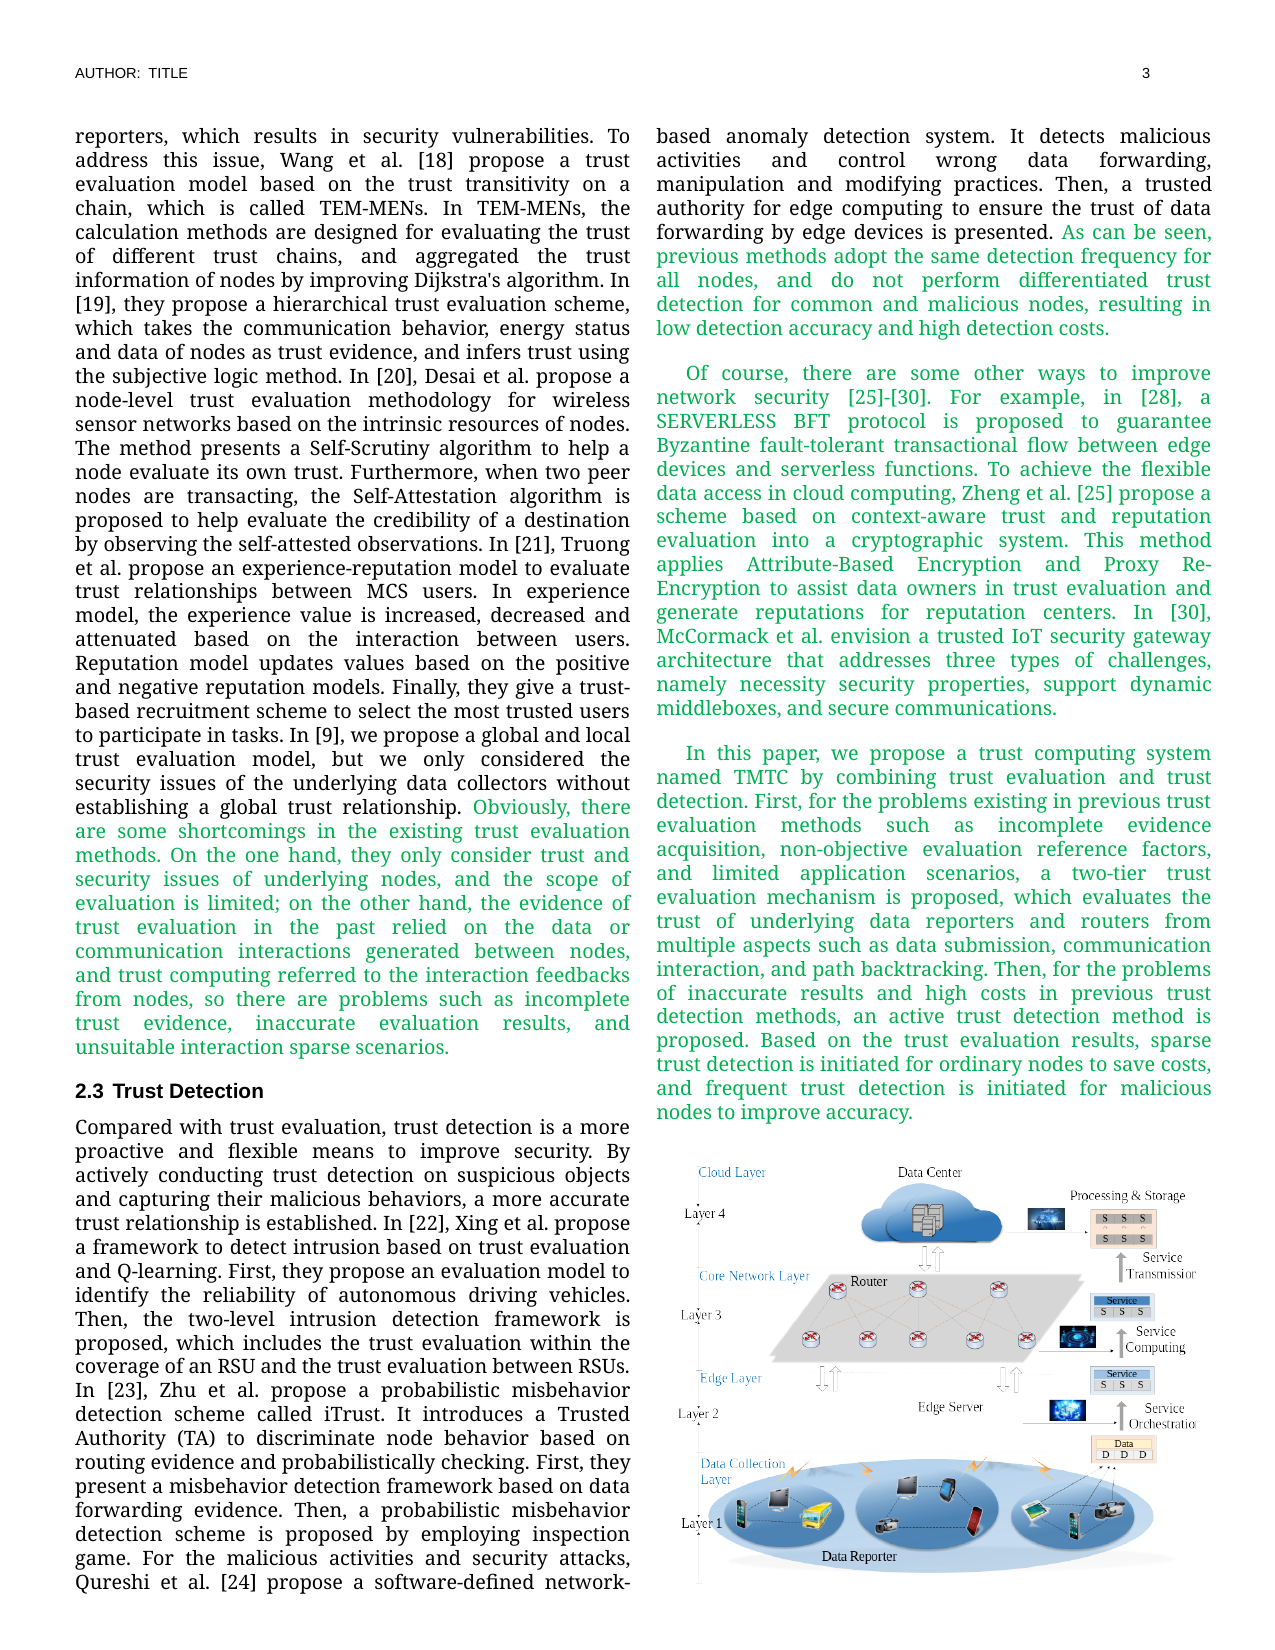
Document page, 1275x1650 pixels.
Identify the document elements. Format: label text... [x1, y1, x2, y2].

subtitle 2.3 Trust Detection [75, 1080, 631, 1103]
text Compared with trust evaluation, trust detection is a more proactive and flexible means to improve security. By actively conducting trust detection on suspicious objects and capturing their malicious behaviors, a more accurate trust relationship is established. In [22], Xing et al. propose a framework to detect intrusion based on trust evaluation and Q-learning. First, they propose an evaluation model to identify the reliability of autonomous driving vehicles. Then, the two-level intrusion detection framework is proposed, which includes the trust evaluation within the coverage of an RSU and the trust evaluation between RSUs. In [23], Zhu et al. propose a probabilistic misbehavior detection scheme called iTrust. It introduces a Trusted Authority (TA) to discriminate node behavior based on routing evidence and probabilistically checking. First, they present a misbehavior detection framework based on data forwarding evidence. Then, a probabilistic misbehavior detection scheme is proposed by employing inspection game. For the malicious activities and security attacks, Qureshi et al. [24] propose a software-defined network-based anomaly detection system. It detects malicious activities and control wrong data forwarding, manipulation and modifying practices. Then, a trusted authority for edge computing to ensure the trust of data forwarding by edge devices is presented. As can be seen, previous methods adopt the same detection frequency for all nodes, and do not perform differentiated trust detection for common and malicious nodes, resulting in low detection accuracy and high detection costs. [656, 124, 1212, 340]
text Of course, there are some other ways to improve network security [25]-[30]. For example, in [28], a SERVERLESS BFT protocol is proposed to guarantee Byzantine fault-tolerant transactional flow between edge devices and serverless functions. To achieve the flexible data access in cloud computing, Zheng et al. [25] propose a scheme based on context-aware trust and reputation evaluation into a cryptographic system. This method applies Attribute-Based Encryption and Proxy Re-Encryption to assist data owners in trust evaluation and generate reputations for reputation centers. In [30], McCormack et al. envision a trusted IoT security gateway architecture that addresses three types of challenges, namely necessity security properties, support dynamic middleboxes, and secure communications. [656, 361, 1212, 720]
text In this paper, we propose a trust computing system named TMTC by combining trust evaluation and trust detection. First, for the problems existing in previous trust evaluation methods such as incomplete evidence acquisition, non-objective evaluation reference factors, and limited application scenarios, a two-tier trust evaluation mechanism is proposed, which evaluates the trust of underlying data reporters and routers from multiple aspects such as data submission, communication interaction, and path backtracking. Then, for the problems of inaccurate results and high costs in previous trust detection methods, an active trust detection method is proposed. Based on the trust evaluation results, sparse trust detection is initiated for ordinary nodes to save costs, and frequent trust detection is initiated for malicious nodes to improve accuracy. [656, 741, 1212, 1124]
text Compared with trust evaluation, trust detection is a more proactive and flexible means to improve security. By actively conducting trust detection on suspicious objects and capturing their malicious behaviors, a more accurate trust relationship is established. In [22], Xing et al. propose a framework to detect intrusion based on trust evaluation and Q-learning. First, they propose an evaluation model to identify the reliability of autonomous driving vehicles. Then, the two-level intrusion detection framework is proposed, which includes the trust evaluation within the coverage of an RSU and the trust evaluation between RSUs. In [23], Zhu et al. propose a probabilistic misbehavior detection scheme called iTrust. It introduces a Trusted Authority (TA) to discriminate node behavior based on routing evidence and probabilistically checking. First, they present a misbehavior detection framework based on data forwarding evidence. Then, a probabilistic misbehavior detection scheme is proposed by employing inspection game. For the malicious activities and security attacks, Qureshi et al. [24] propose a software-defined network-based anomaly detection system. It detects malicious activities and control wrong data forwarding, manipulation and modifying practices. Then, a trusted authority for edge computing to ensure the trust of data forwarding by edge devices is presented. As can be seen, previous methods adopt the same detection frequency for all nodes, and do not perform differentiated trust detection for common and malicious nodes, resulting in low detection accuracy and high detection costs. [75, 1115, 631, 1594]
